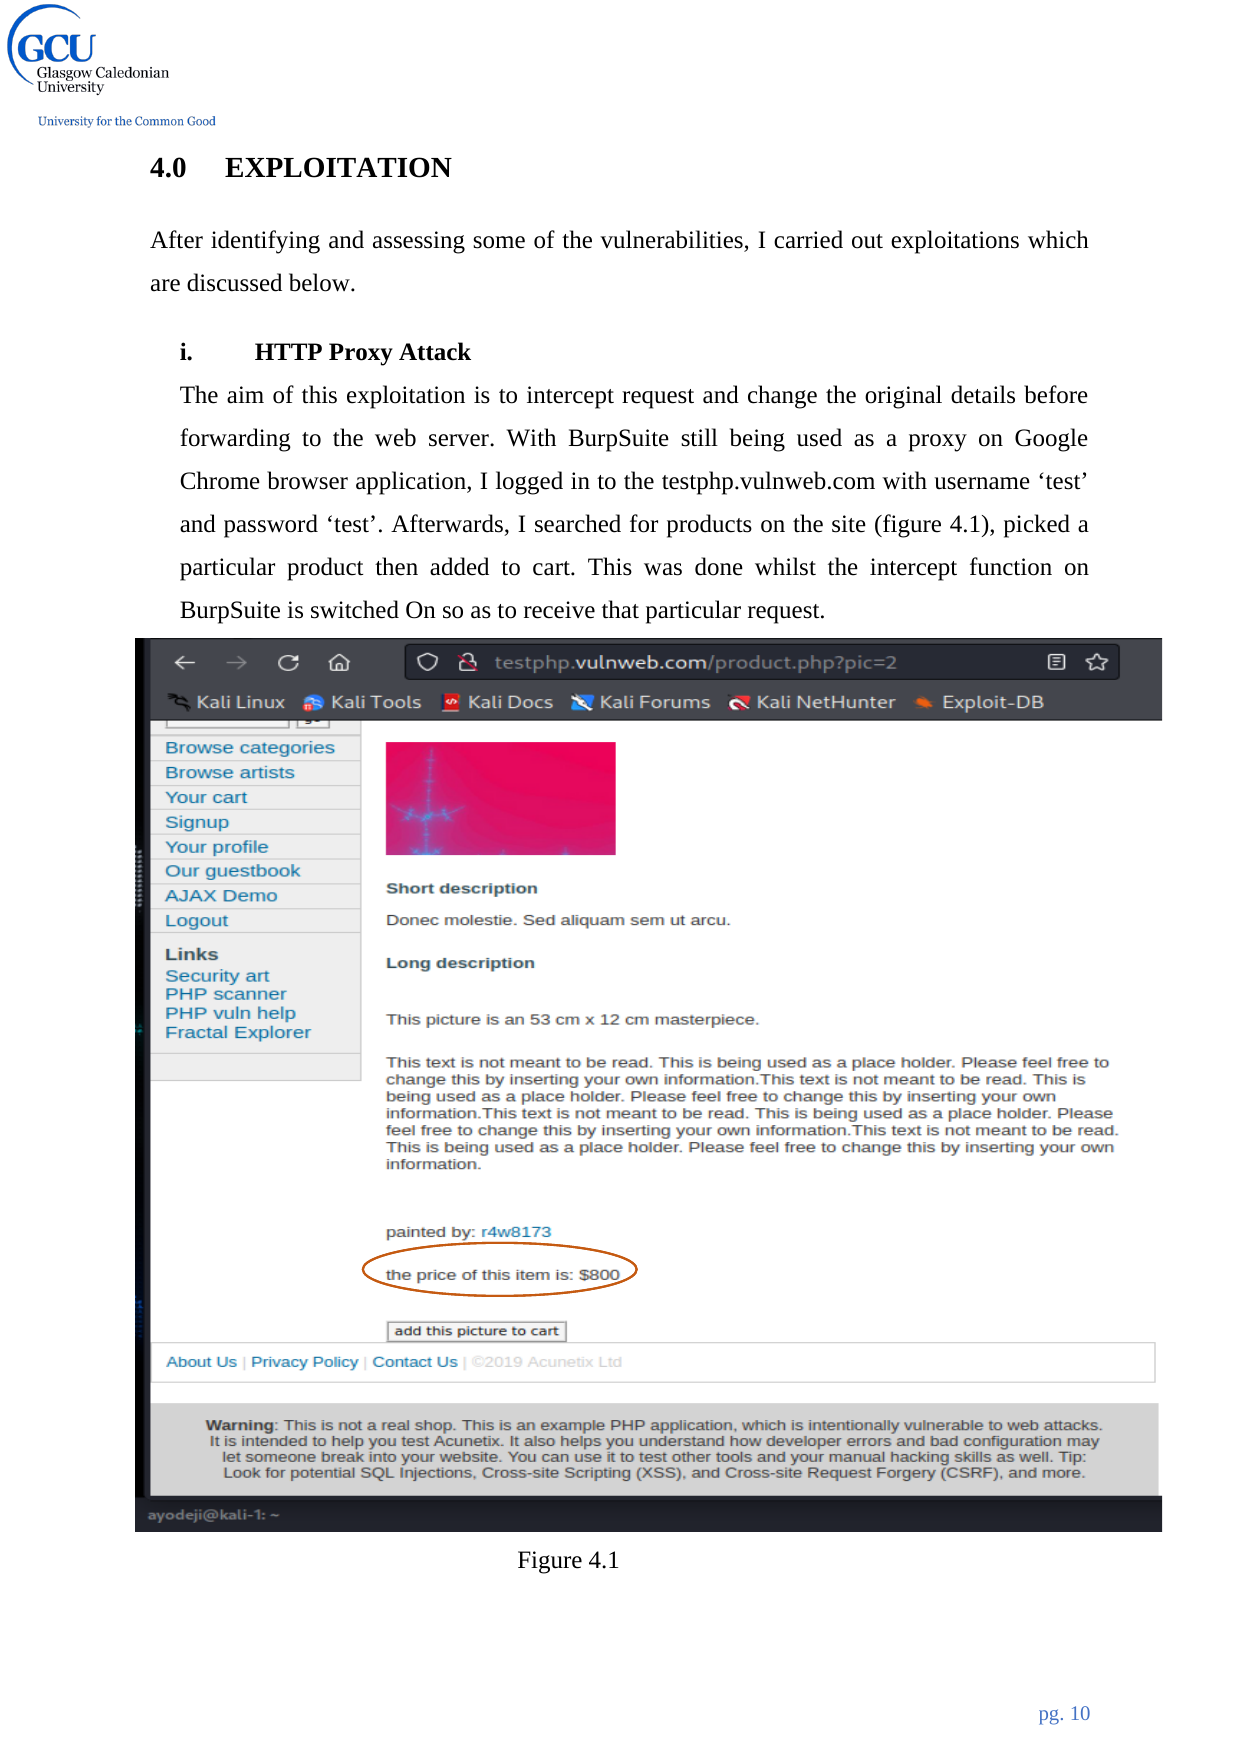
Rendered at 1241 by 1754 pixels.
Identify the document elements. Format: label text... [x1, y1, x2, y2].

picture [2, 0, 219, 133]
text 4.0 EXPLOITATION [150, 150, 1090, 183]
picture [135, 638, 1163, 1532]
text The aim of this exploitation is to intercept request and change the original details before forwarding to the web server. With BurpSuite still being used as a proxy on Google Chrome browser application, I logged in to the testphp.vulnweb.com with username ‘test’ and password ‘test’. Afterwards, I searched for products on the site (figure 4.1), picked a particular product then added to cart. This was done whilst the intercept function on BurpSuite is switched On so as to receive that particular request. [179, 380, 1090, 624]
text After identifying and assessing some of the vulnerabilities, I carried out exploitations which are discussed below. [150, 225, 1090, 297]
list Figure 4.1 [47, 1546, 1090, 1574]
list HTTP Proxy Attack [179, 337, 1090, 365]
